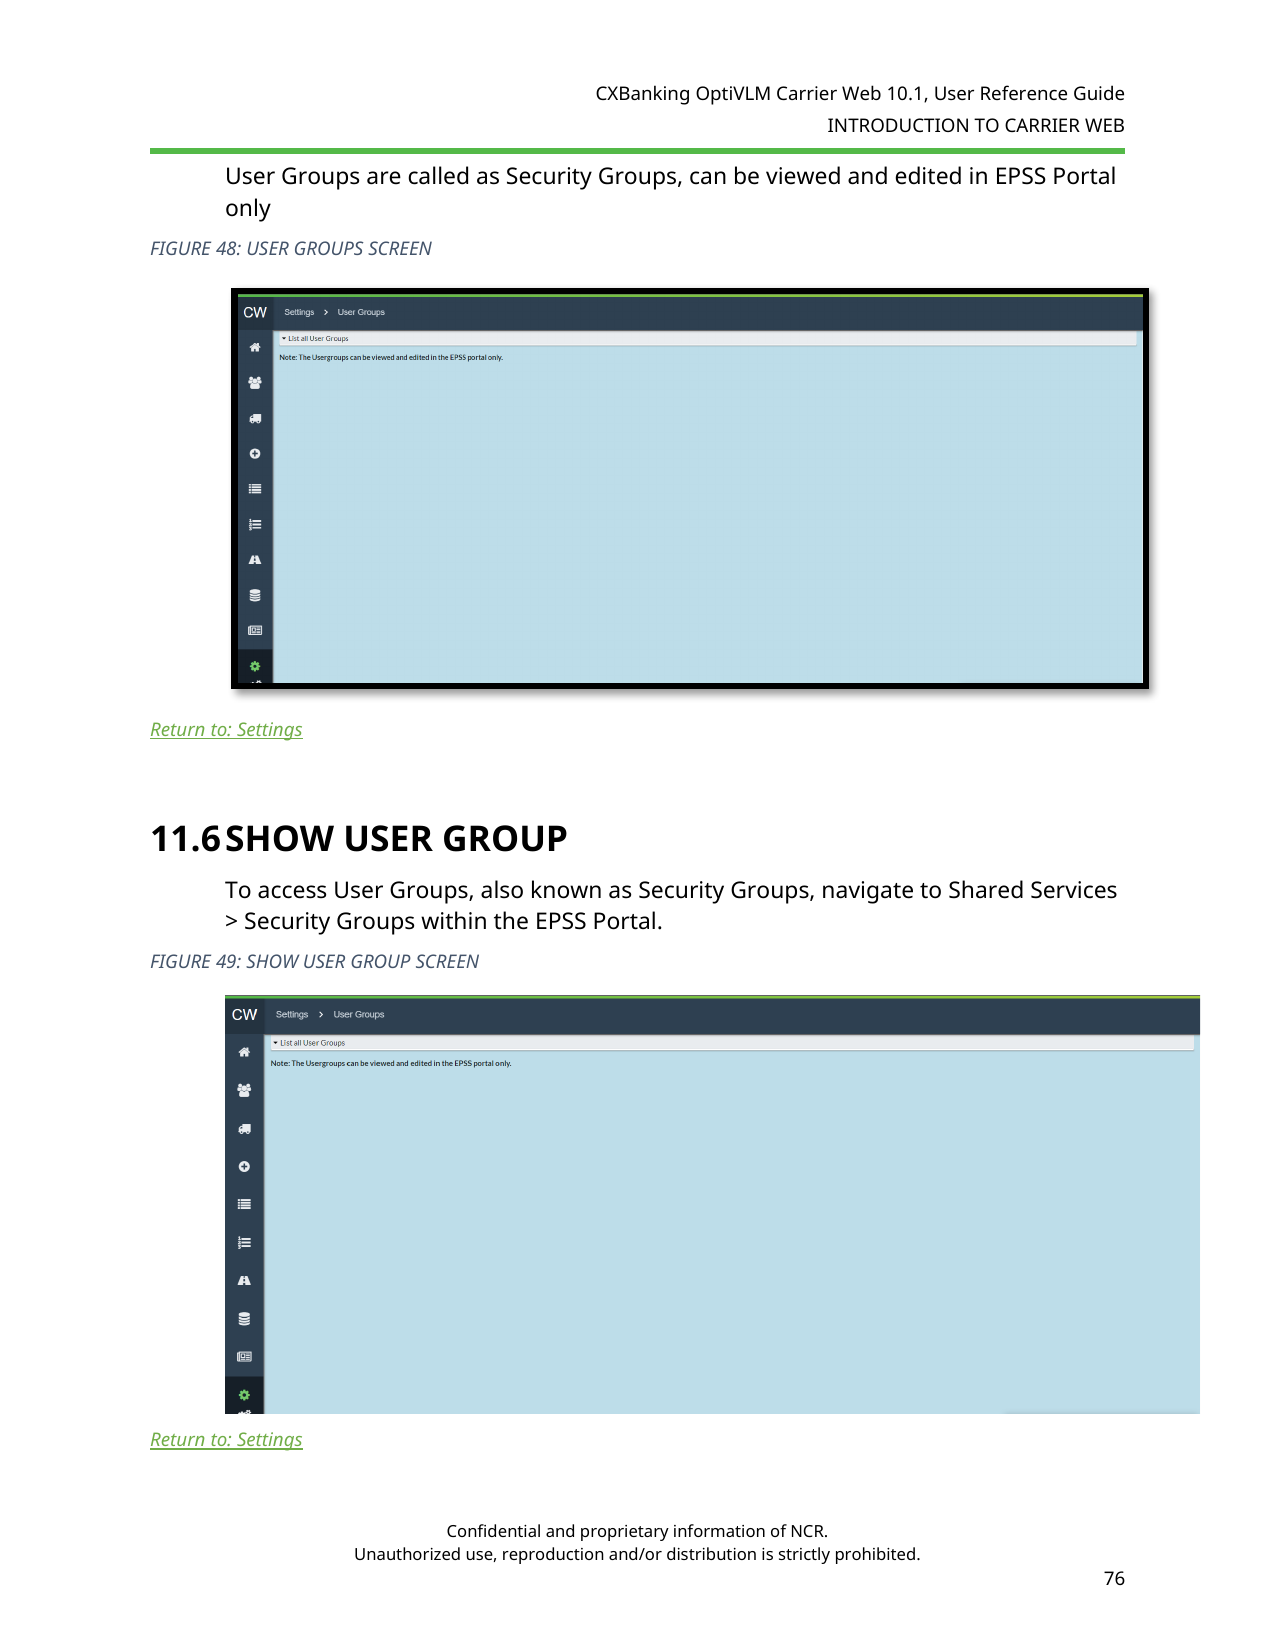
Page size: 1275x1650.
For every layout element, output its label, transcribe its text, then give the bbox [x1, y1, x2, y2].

text FIGURE 49: SHOW USER GROUP SCREEN [150, 949, 1125, 974]
text Return to: Settings [150, 1427, 1125, 1452]
picture [238, 294, 1143, 683]
text Return to: Settings [150, 716, 1125, 742]
text FIGURE 48: USER GROUPS SCREEN [150, 235, 1125, 261]
picture [225, 995, 1200, 1414]
text To access User Groups, also known as Security Groups, navigate to Shared Services > Security Groups within the EPSS Portal. [225, 874, 1125, 936]
text User Groups are called as Security Groups, can be viewed and edited in EPSS Portal only [225, 160, 1125, 223]
subtitle SHOW USER GROUP [150, 813, 1125, 861]
